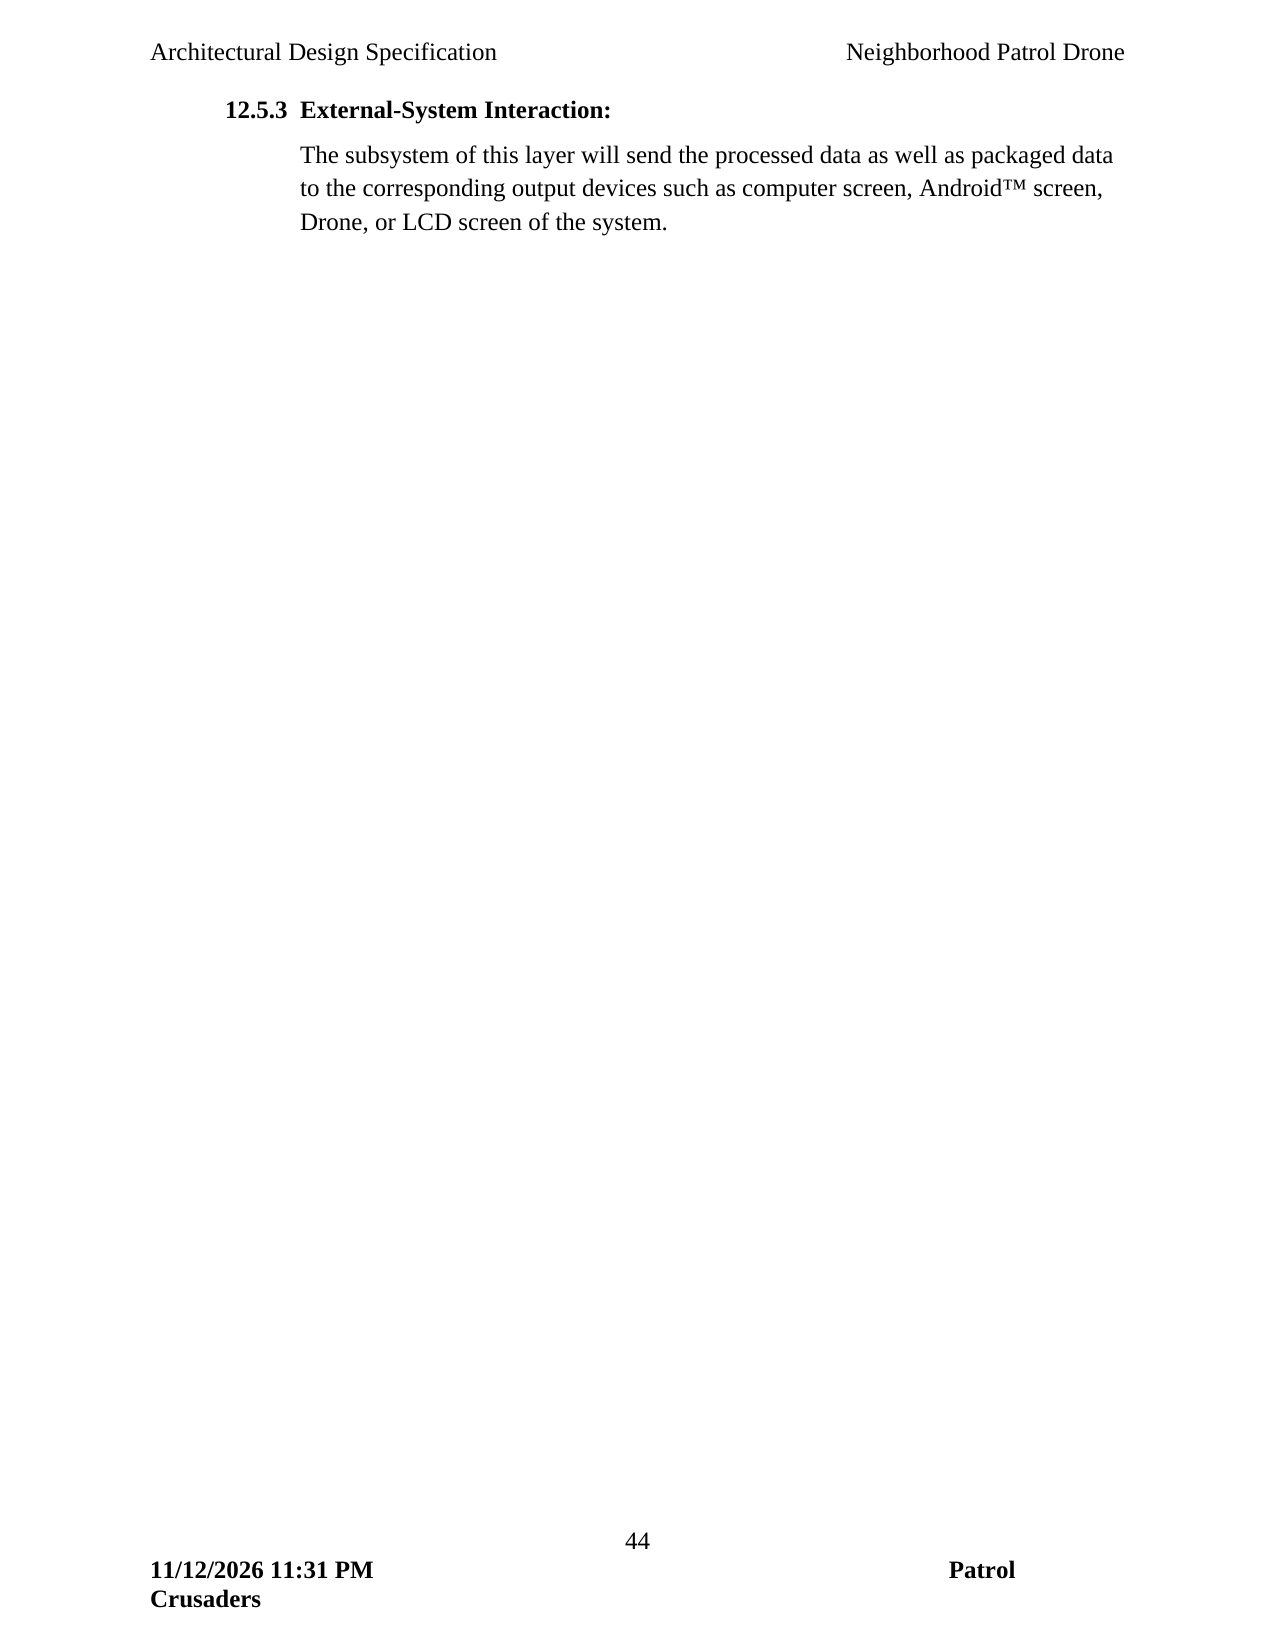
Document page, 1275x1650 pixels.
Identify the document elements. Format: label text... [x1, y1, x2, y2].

text The subsystem of this layer will send the processed data as well as packaged data to the corresponding output devices such as computer screen, Android™ screen, Drone, or LCD screen of the system. [300, 141, 1125, 235]
subtitle External-System Interaction: [225, 95, 1125, 124]
